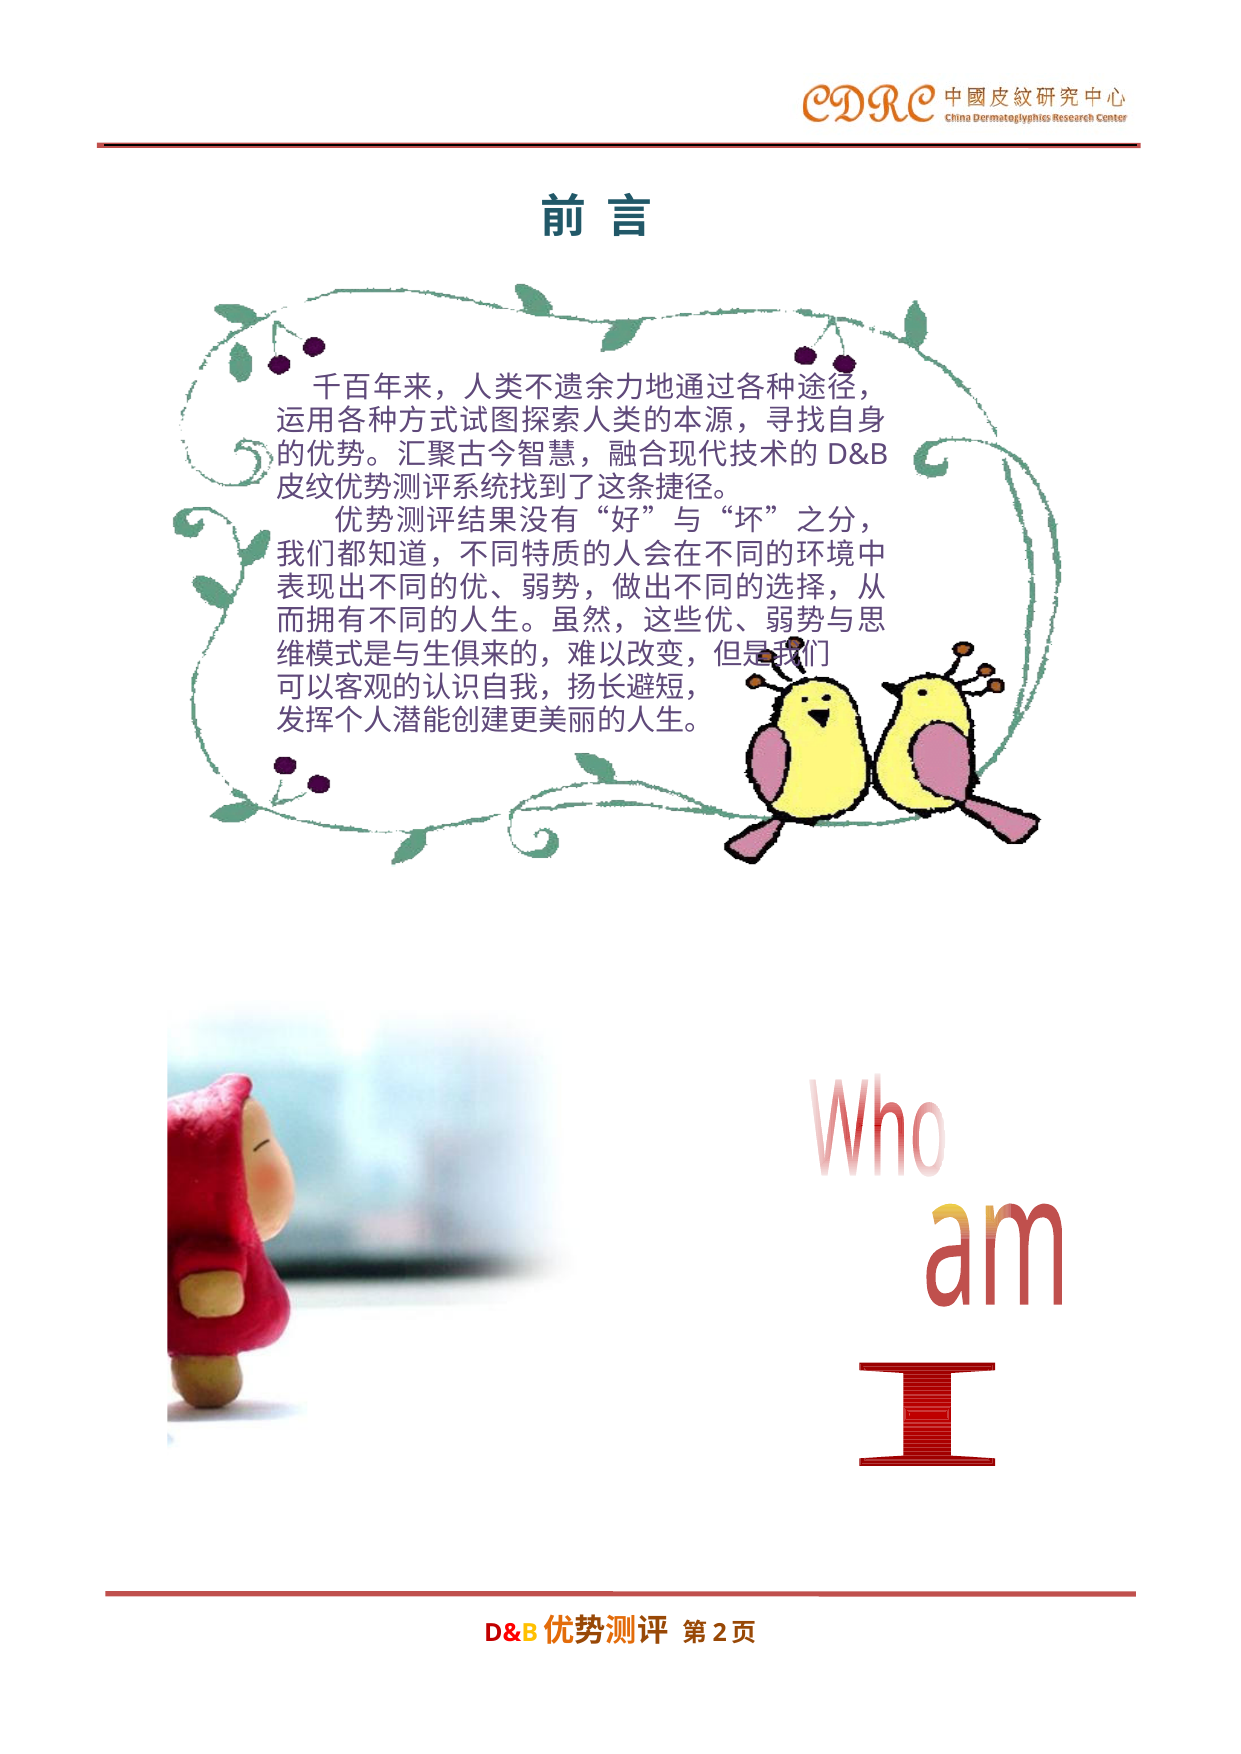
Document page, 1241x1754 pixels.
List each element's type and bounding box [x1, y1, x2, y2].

picture [167, 280, 1083, 876]
picture [167, 1000, 736, 1462]
picture [788, 73, 1138, 136]
